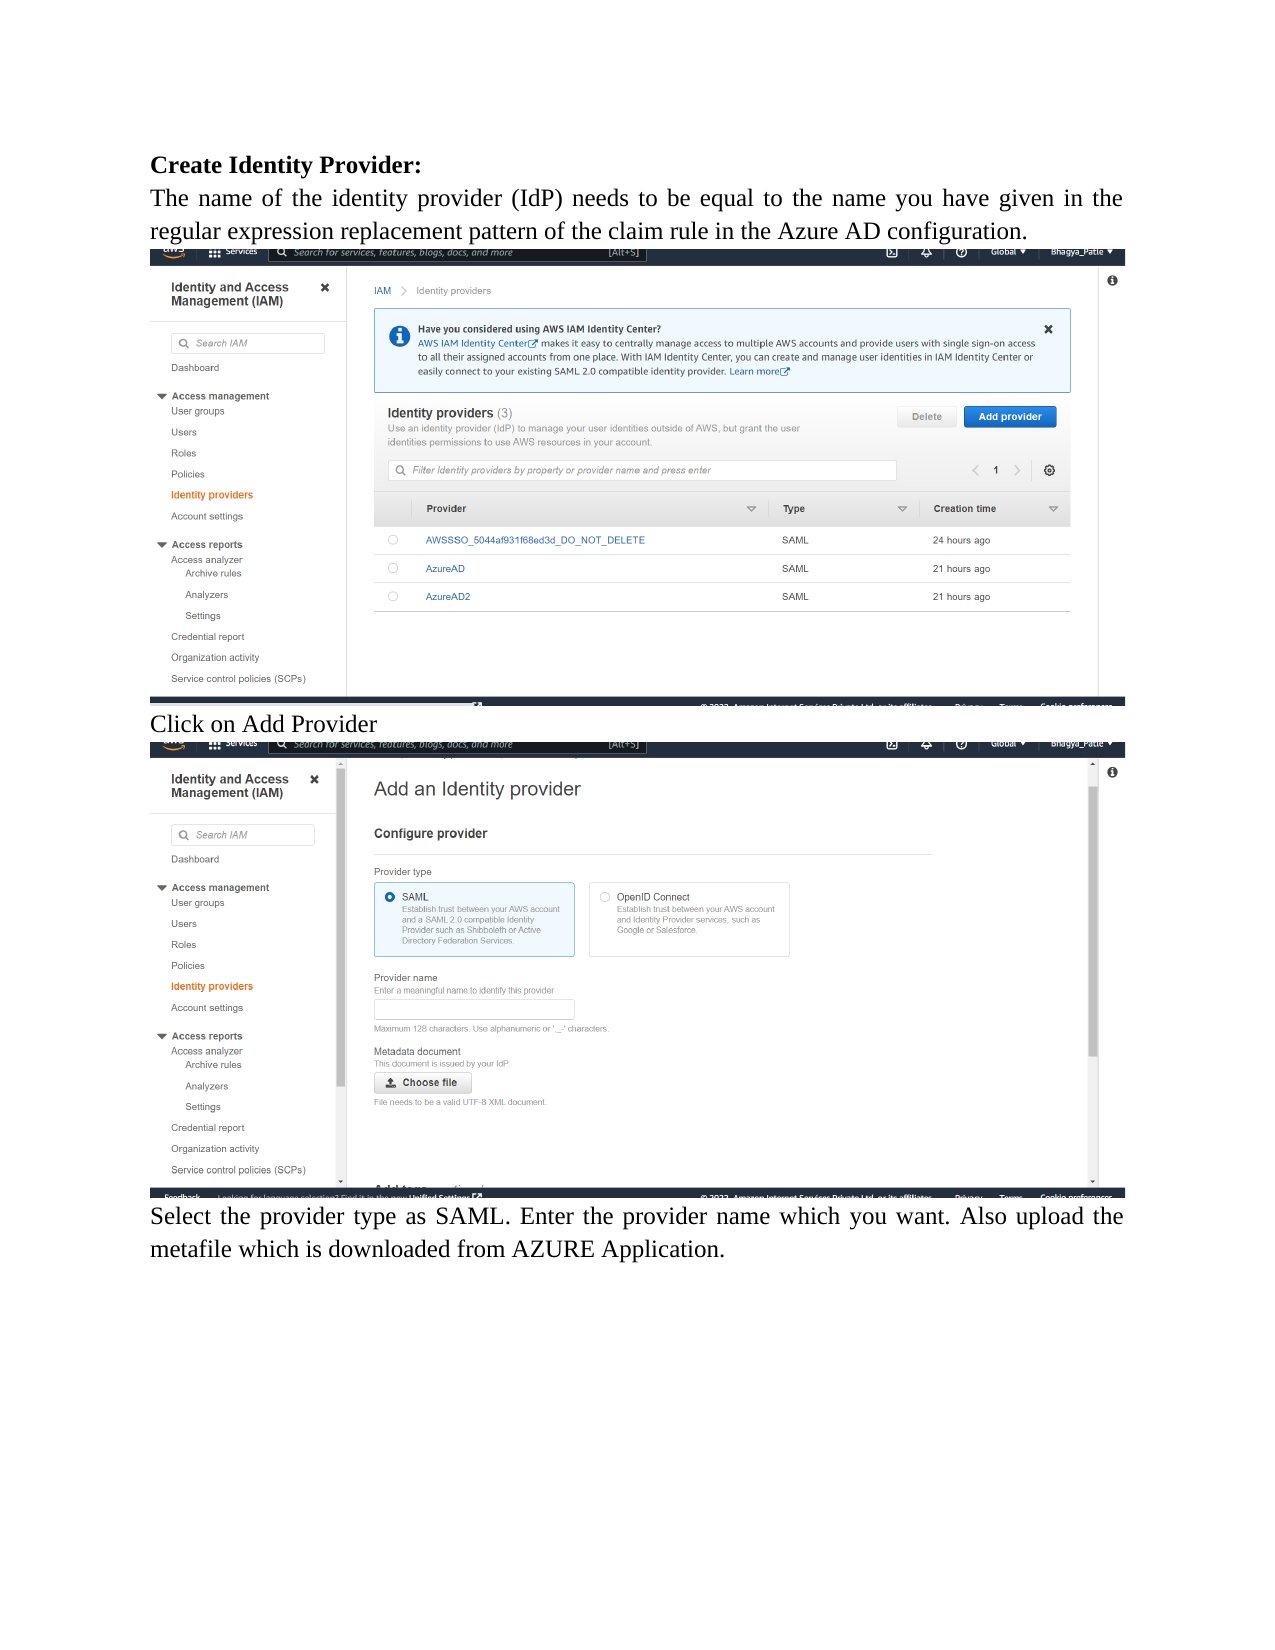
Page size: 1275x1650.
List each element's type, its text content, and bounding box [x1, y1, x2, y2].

subtitle Create Identity Provider: [150, 150, 1125, 179]
text Click on Add Provider [150, 709, 1125, 738]
picture [150, 249, 1125, 706]
text Select the provider type as SAML. Enter the provider name which you want. Also upload the metafile which is downloaded from AZURE Application. [150, 1201, 1125, 1263]
picture [150, 742, 1125, 1198]
text The name of the identity provider (IdP) needs to be equal to the name you have given in the regular expression replacement pattern of the claim rule in the Azure AD configuration. [150, 183, 1125, 245]
